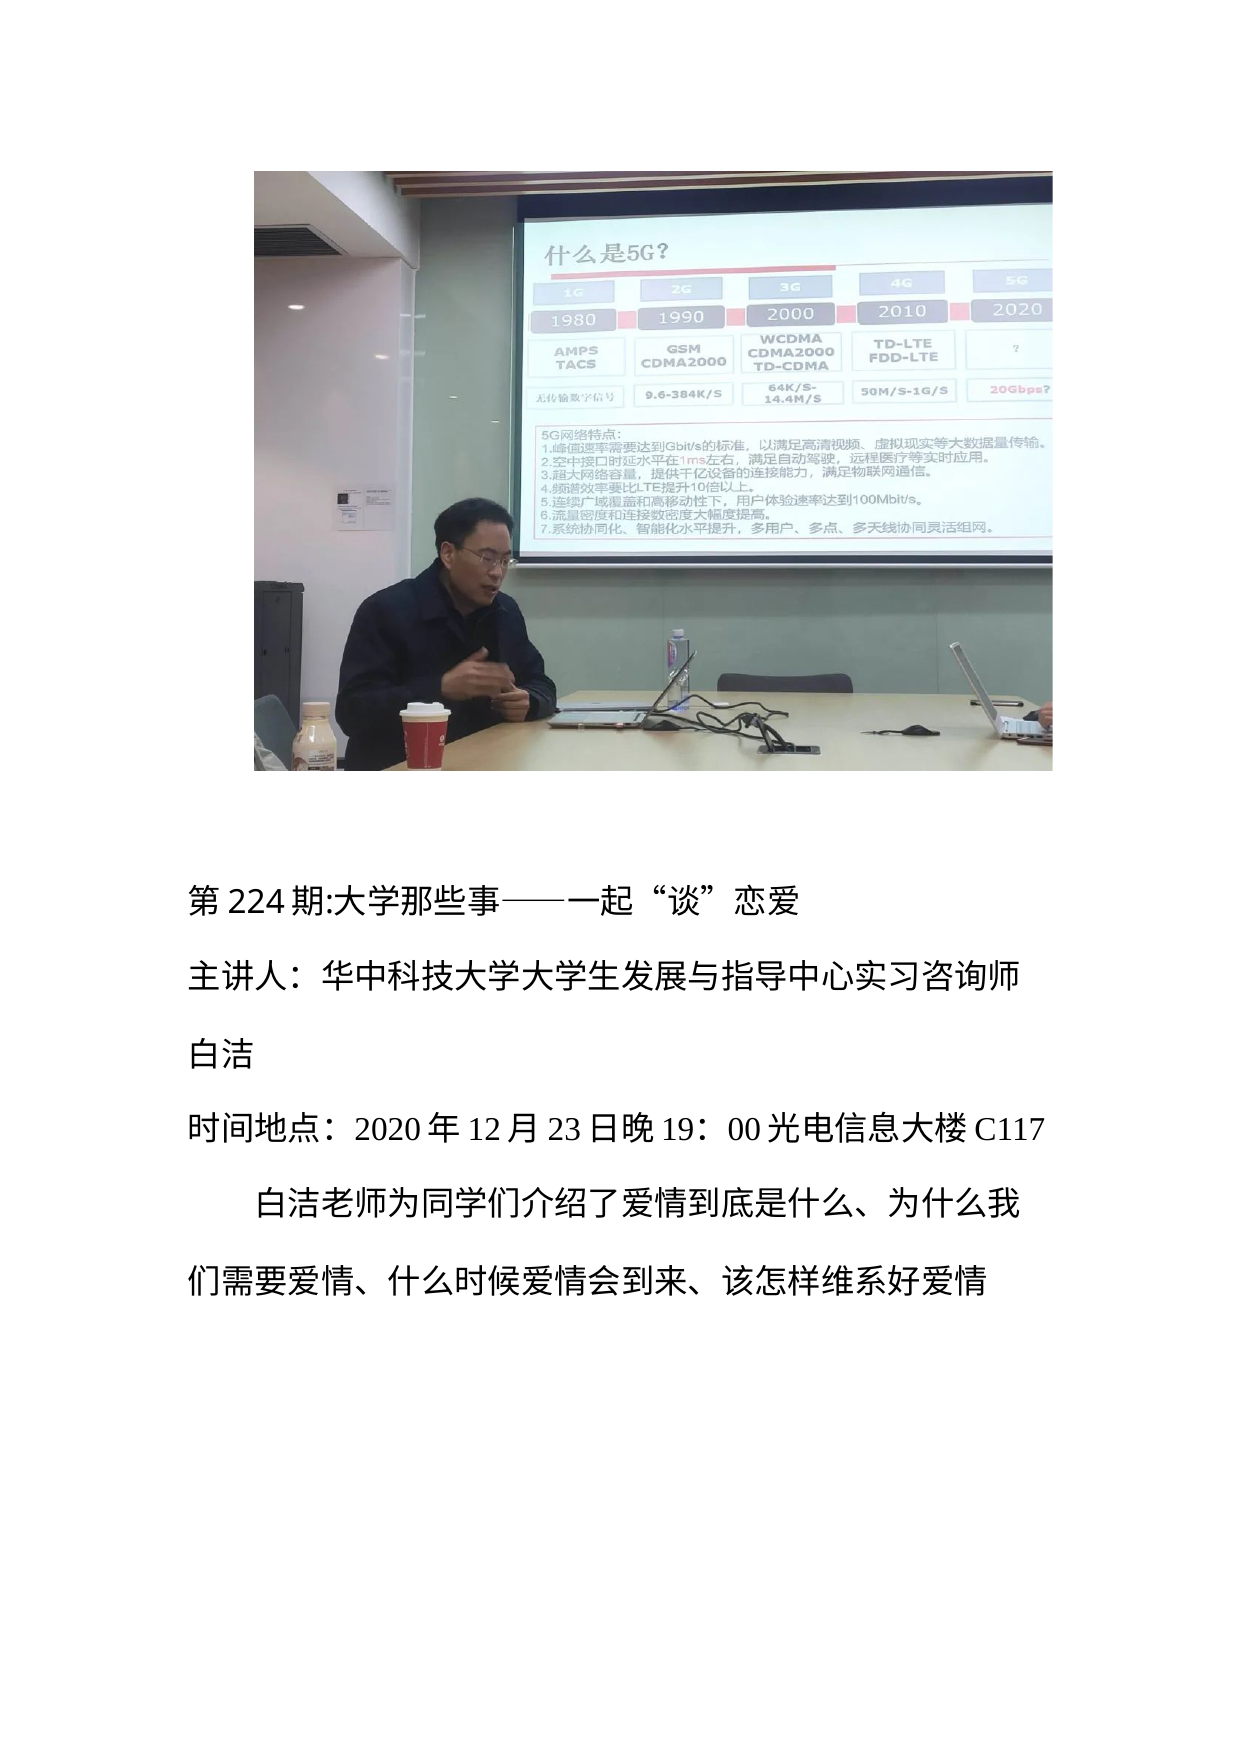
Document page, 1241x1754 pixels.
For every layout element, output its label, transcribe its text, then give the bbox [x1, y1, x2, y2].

text 第224期:大学那些事——一起“谈”恋爱 [187, 866, 1053, 931]
text 白洁老师为同学们介绍了爱情到底是什么、为什么我们需要爱情、什么时候爱情会到来、该怎样维系好爱情 [187, 1168, 1053, 1311]
text 时间地点：2020年12月23日晚19：00光电信息大楼C117 [187, 1094, 1053, 1159]
text 主讲人：华中科技大学大学生发展与指导中心实习咨询师 白洁 [187, 941, 1053, 1084]
picture [254, 171, 1053, 771]
